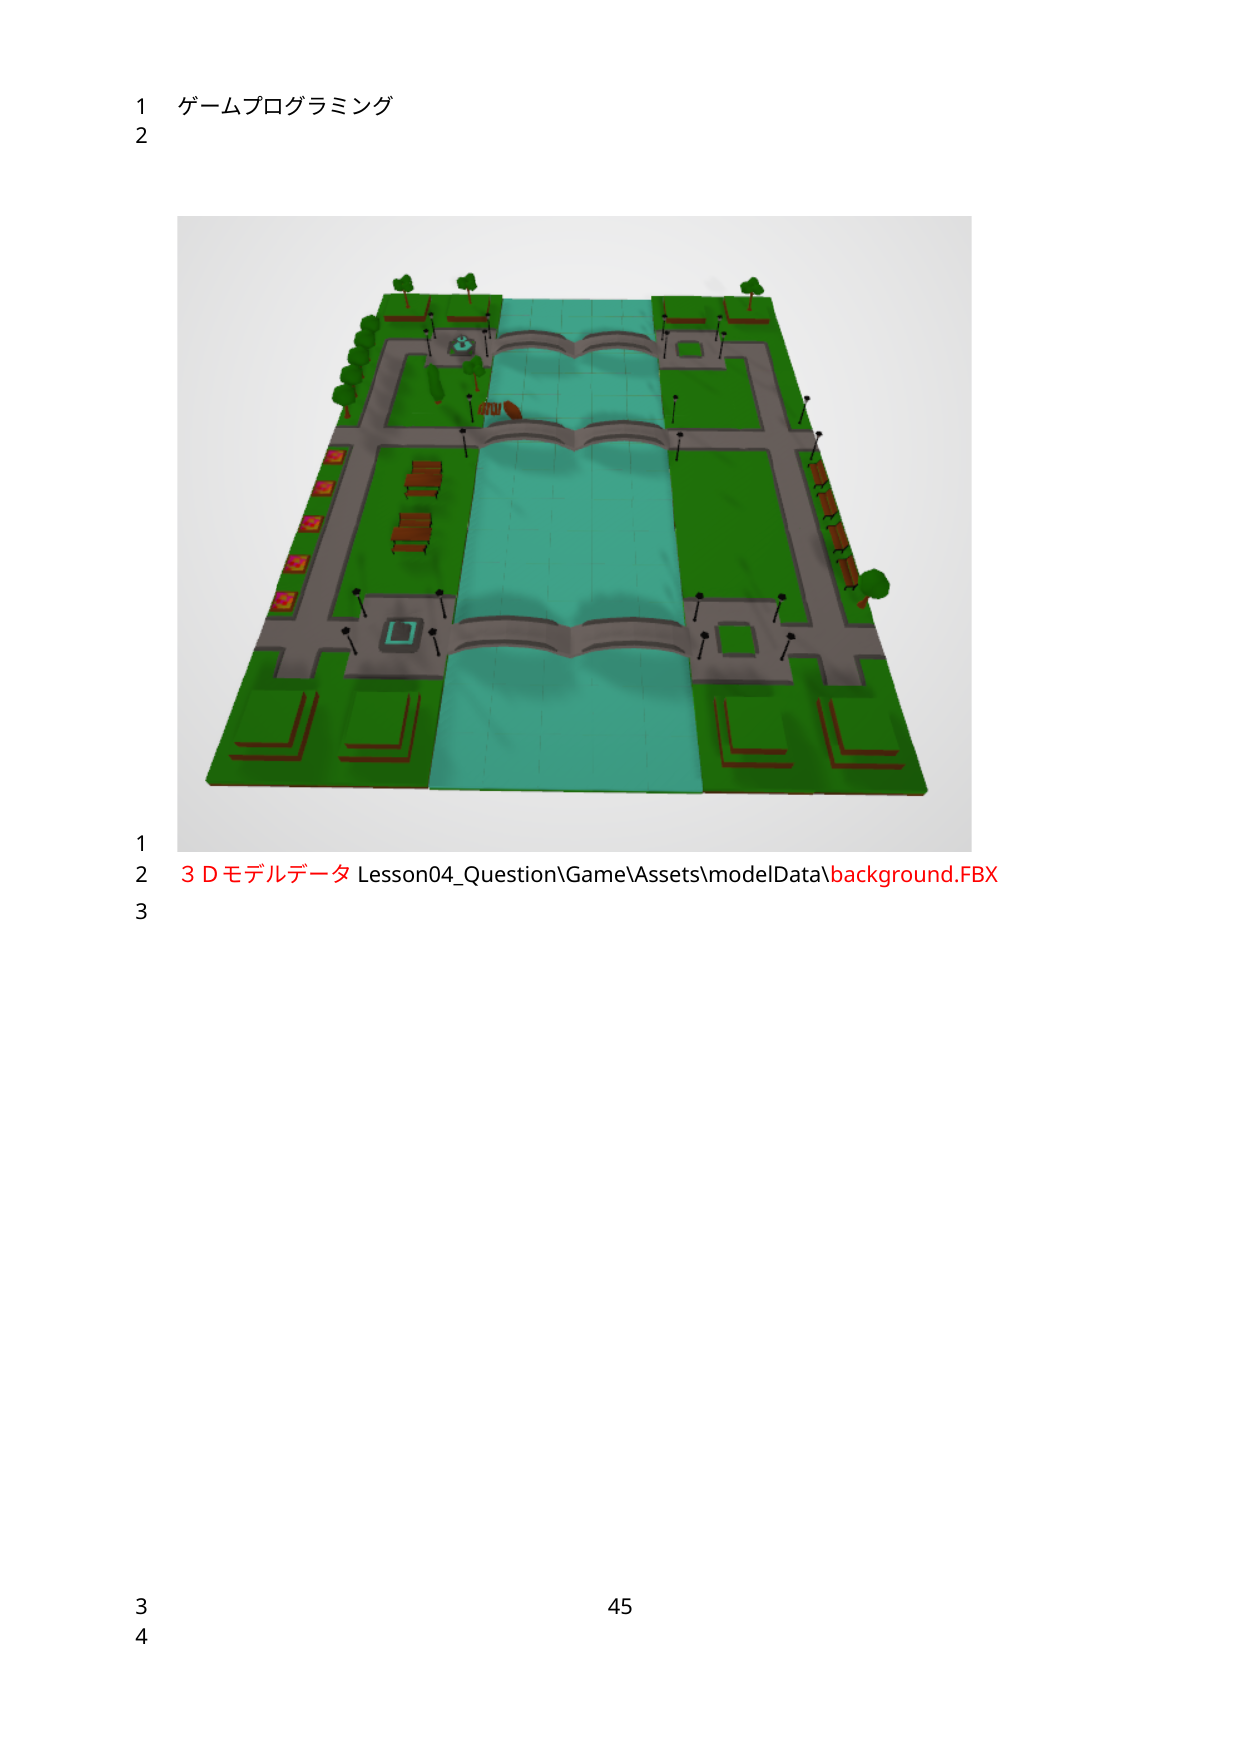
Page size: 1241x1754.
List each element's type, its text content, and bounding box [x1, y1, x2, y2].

text ３Ｄモデルデータ Lesson04_Question\Game\Assets\modelData\background.FBX [177, 854, 1063, 892]
picture [177, 216, 972, 852]
